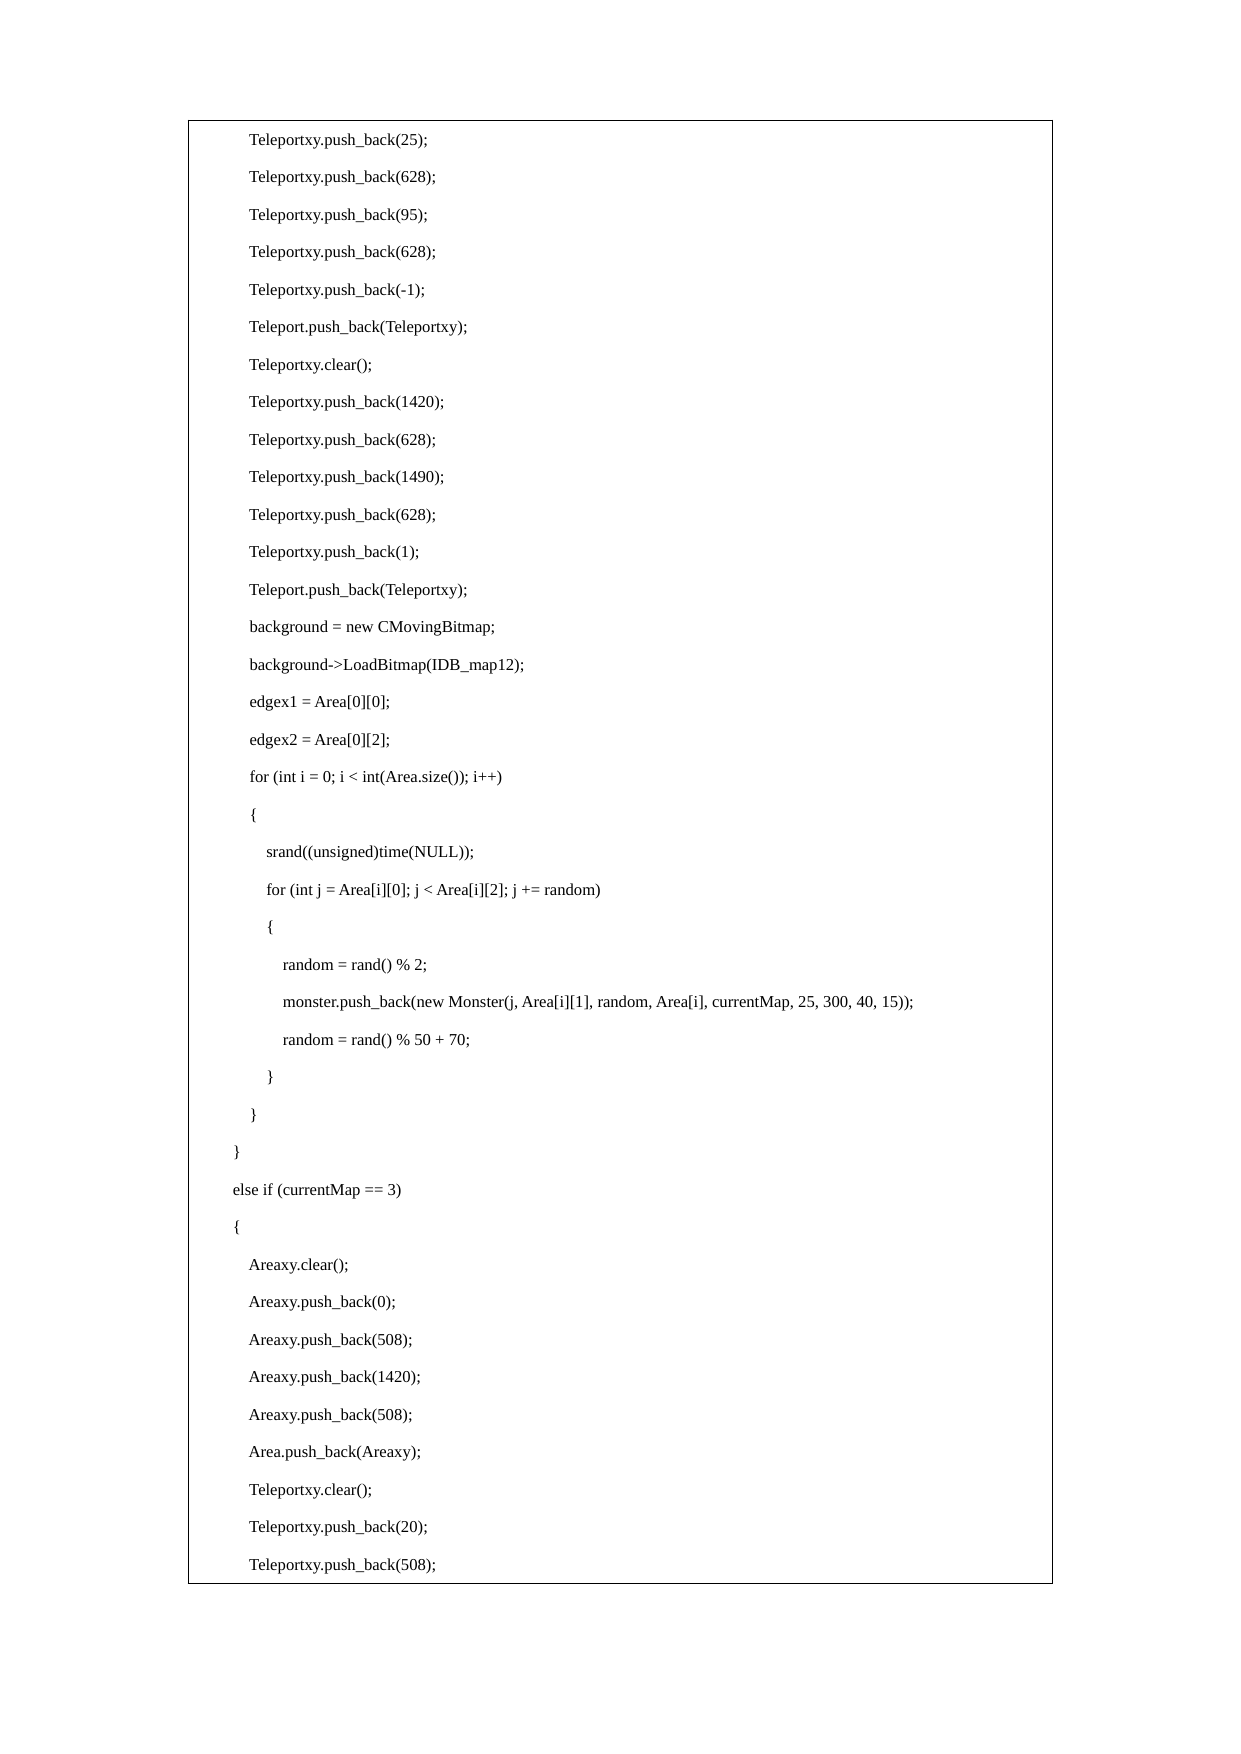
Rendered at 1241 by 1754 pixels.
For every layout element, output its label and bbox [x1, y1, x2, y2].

table_cell [189, 121, 1052, 1583]
